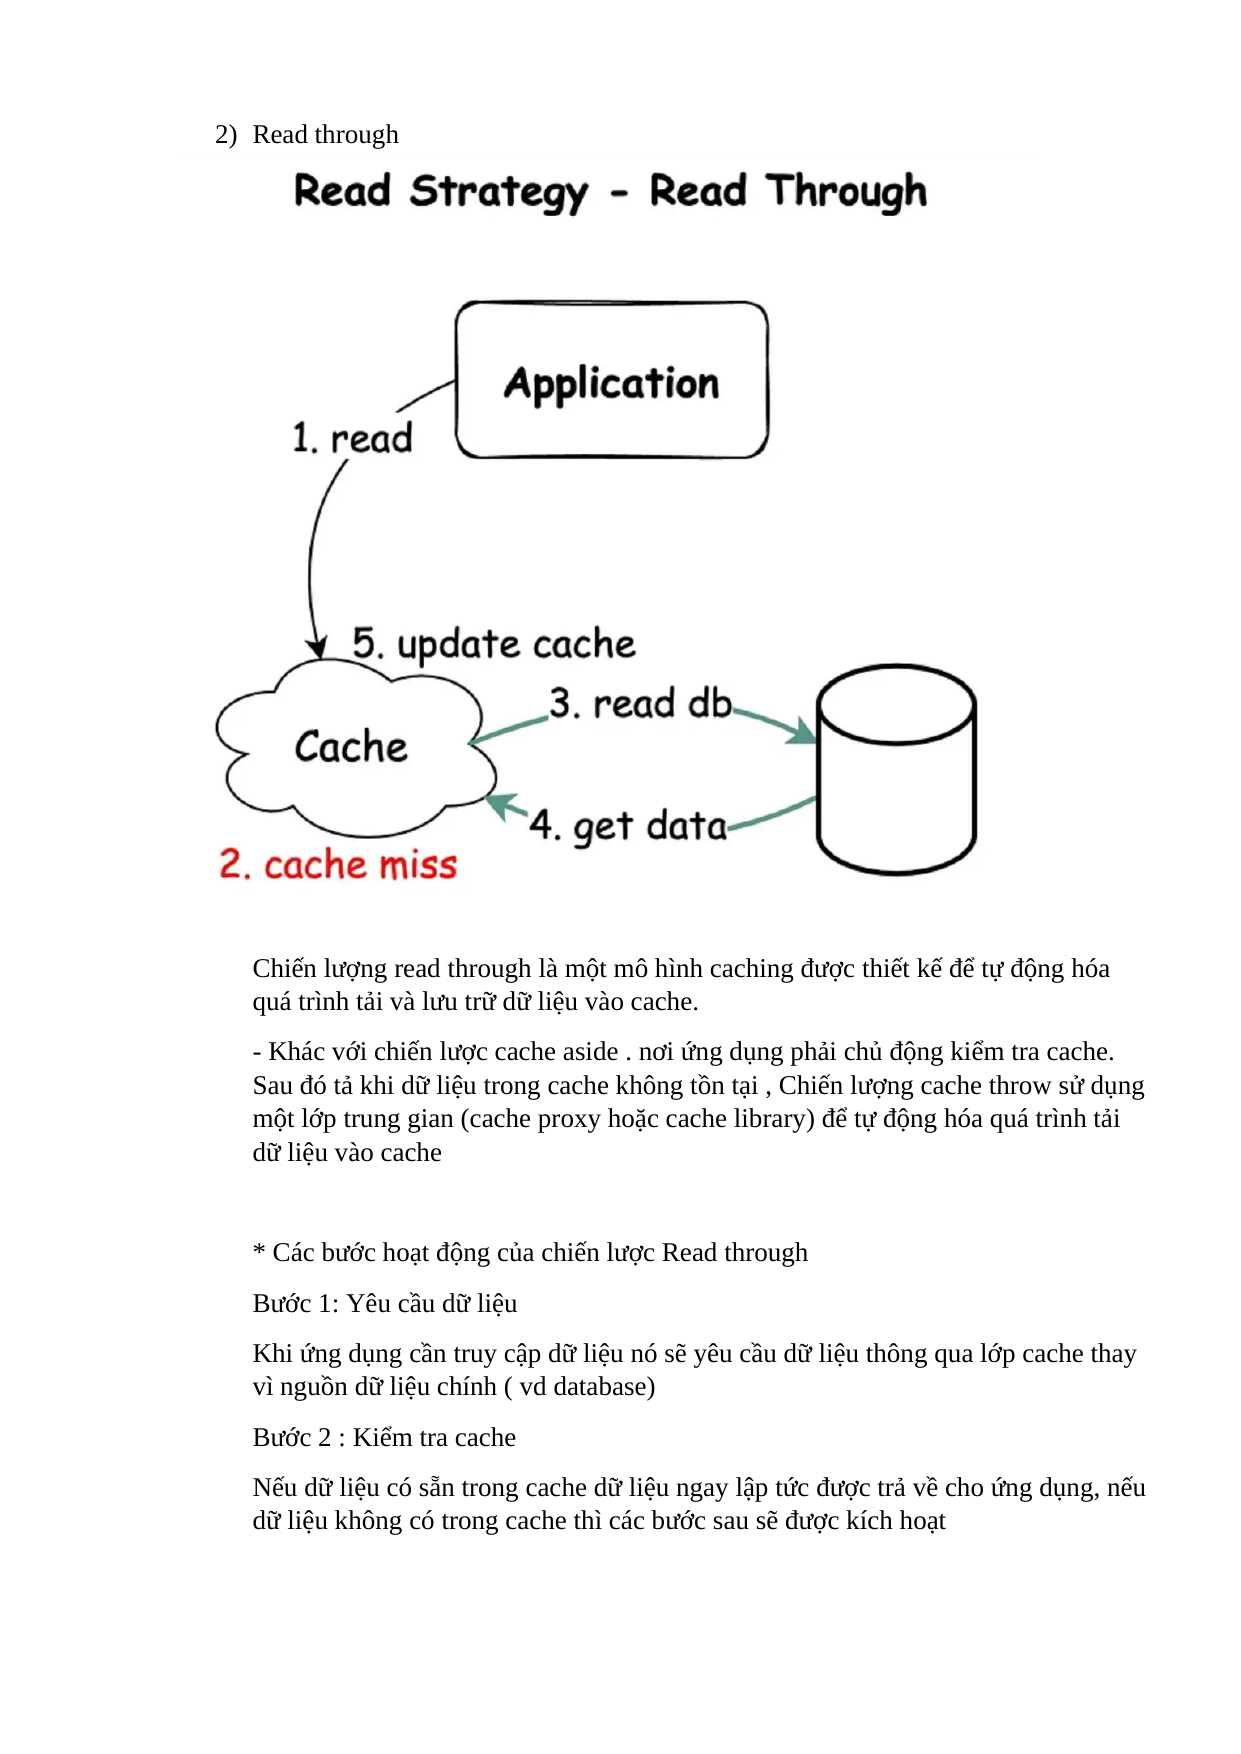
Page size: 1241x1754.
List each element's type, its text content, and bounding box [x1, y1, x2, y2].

text Bước 2 : Kiểm tra cache [252, 1421, 1152, 1452]
subtitle Read through [215, 118, 1152, 149]
picture [177, 151, 1041, 933]
text - Khác với chiến lược cache aside . nơi ứng dụng phải chủ động kiểm tra cache. Sau đó tả khi dữ liệu trong cache không tồn tại , Chiến lượng cache throw sử dụng một lớp trung gian (cache proxy hoặc cache library) để tự động hóa quá trình tải dữ liệu vào cache [252, 1036, 1152, 1167]
text Bước 1: Yêu cầu dữ liệu [252, 1287, 1152, 1318]
text * Các bước hoạt động của chiến lược Read through [252, 1237, 1152, 1268]
text Chiến lượng read through là một mô hình caching được thiết kế để tự động hóa quá trình tải và lưu trữ dữ liệu vào cache. [252, 952, 1152, 1016]
text Nếu dữ liệu có sẵn trong cache dữ liệu ngay lập tức được trả về cho ứng dụng, nếu dữ liệu không có trong cache thì các bước sau sẽ được kích hoạt [252, 1471, 1152, 1536]
text Khi ứng dụng cần truy cập dữ liệu nó sẽ yêu cầu dữ liệu thông qua lớp cache thay vì nguồn dữ liệu chính ( vd database) [252, 1337, 1152, 1402]
